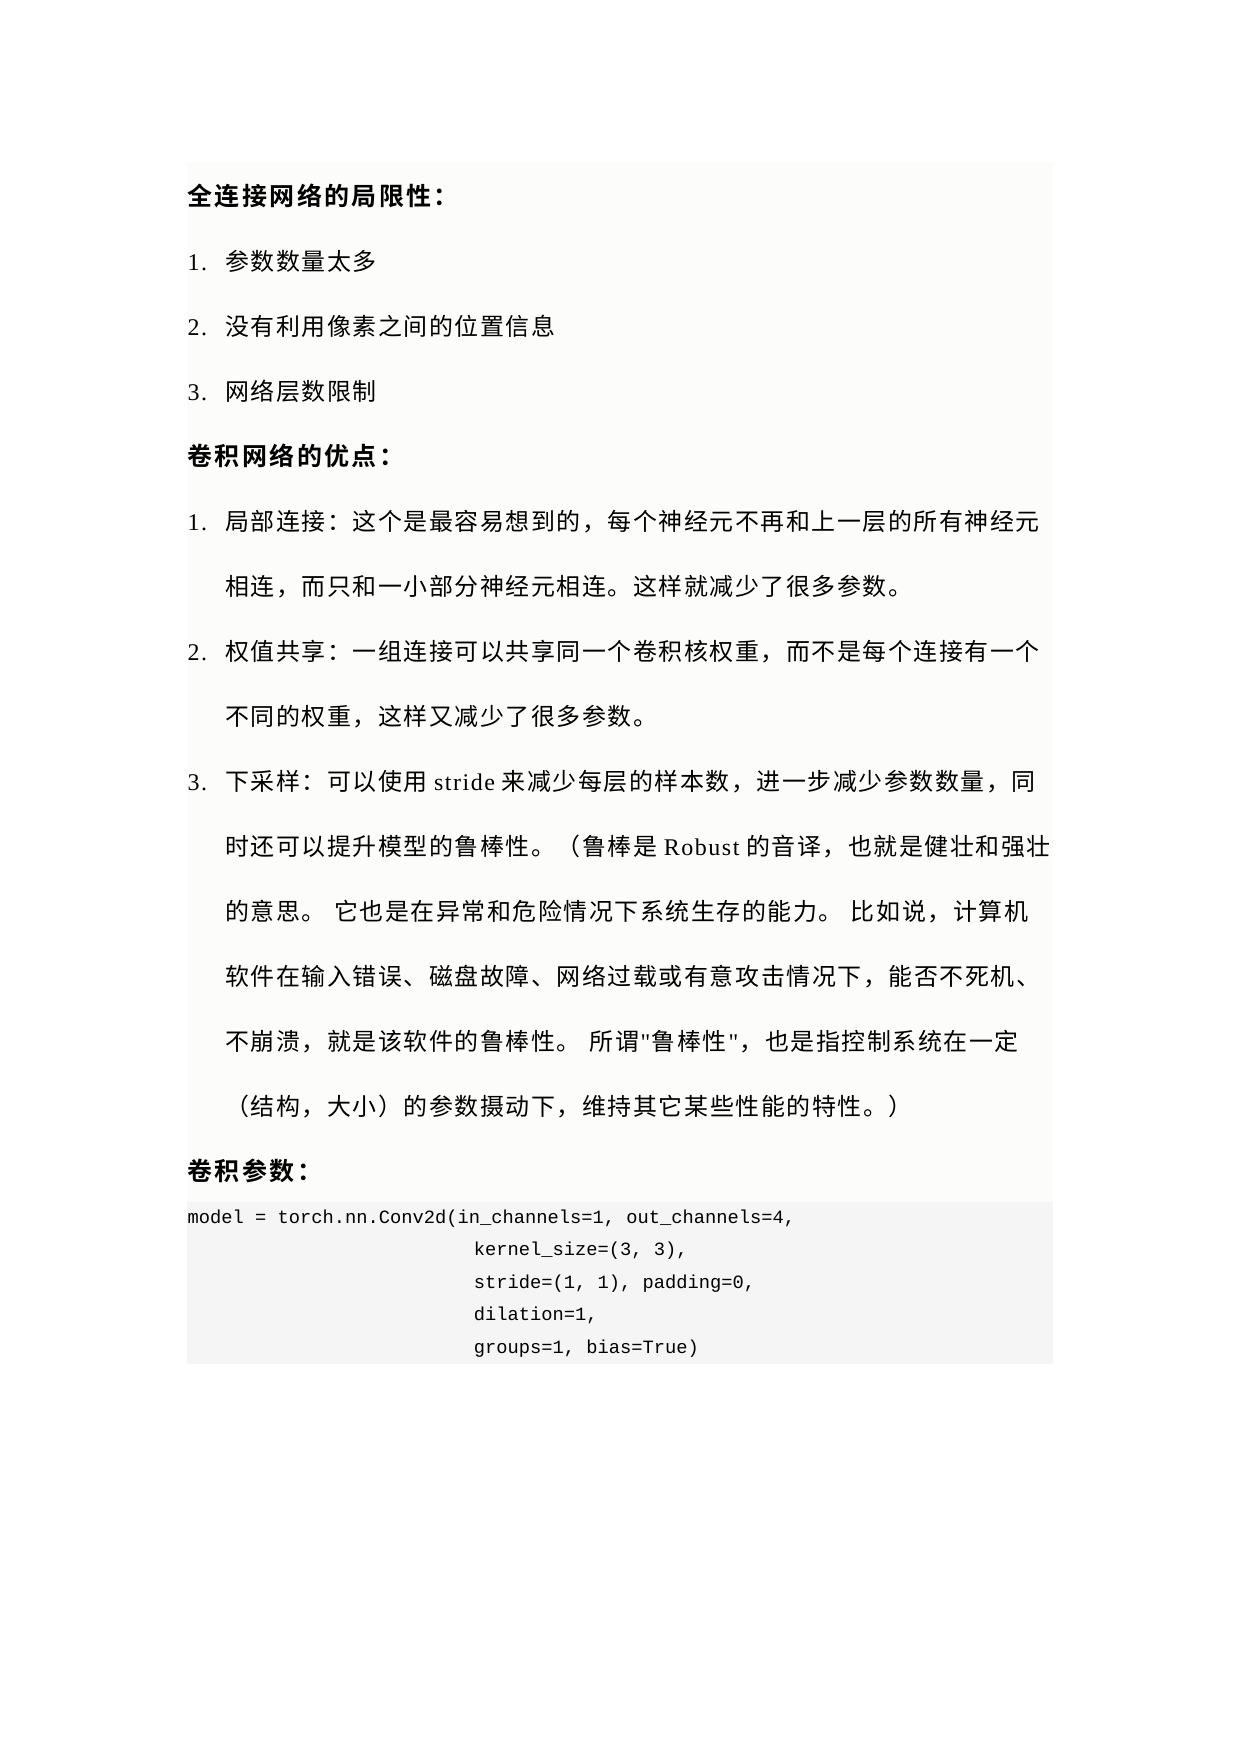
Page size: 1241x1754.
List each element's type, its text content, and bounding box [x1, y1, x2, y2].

text model = torch.nn.Conv2d(in_channels=1, out_channels=4, [187, 1202, 1053, 1234]
text 卷积网络的优点： [187, 422, 1053, 487]
text kernel_size=(3, 3), [187, 1234, 1053, 1267]
text dilation=1, [187, 1299, 1053, 1332]
list 没有利用像素之间的位置信息 [187, 292, 1053, 357]
text 卷积参数： [187, 1137, 1053, 1202]
list 网络层数限制 [187, 357, 1053, 422]
list 下采样：可以使用stride来减少每层的样本数，进一步减少参数数量，同时还可以提升模型的鲁棒性。（鲁棒是Robust的音译，也就是健壮和强壮的意思。 它也是在异常和危险情况下系统生存的能力。 比如说，计算机软件在输入错误、磁盘故障、网络过载或有意攻击情况下，能否不死机、不崩溃，就是该软件的鲁棒性。 所谓"鲁棒性"，也是指控制系统在一定（结构，大小）的参数摄动下，维持其它某些性能的特性。） [187, 747, 1053, 1137]
text 全连接网络的局限性： [187, 162, 1053, 227]
list 权值共享：一组连接可以共享同一个卷积核权重，而不是每个连接有一个不同的权重，这样又减少了很多参数。 [187, 617, 1053, 747]
list 参数数量太多 [187, 227, 1053, 292]
list 局部连接：这个是最容易想到的，每个神经元不再和上一层的所有神经元相连，而只和一小部分神经元相连。这样就减少了很多参数。 [187, 487, 1053, 617]
text groups=1, bias=True) [187, 1332, 1053, 1364]
text stride=(1, 1), padding=0, [187, 1267, 1053, 1299]
